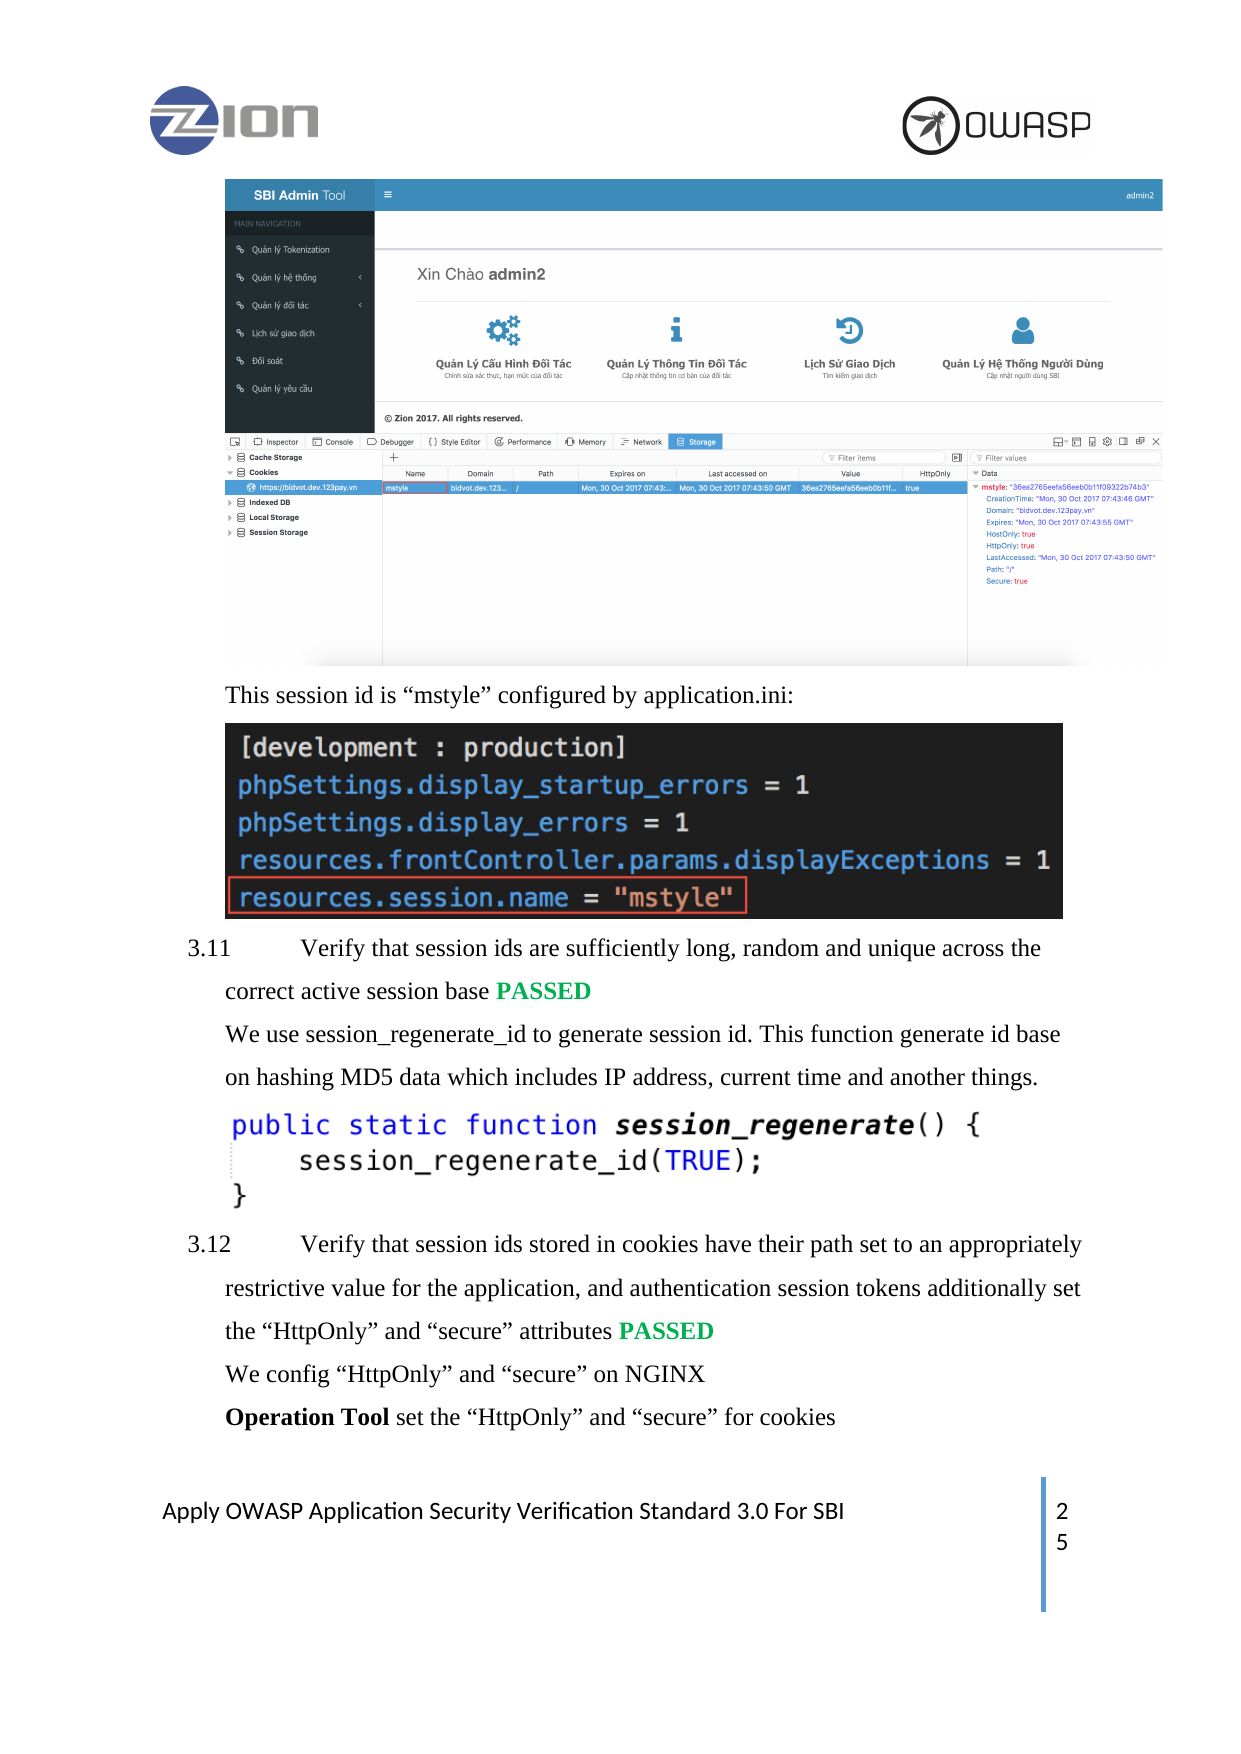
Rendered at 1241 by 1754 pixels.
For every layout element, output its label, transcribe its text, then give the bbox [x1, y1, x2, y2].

picture [225, 1105, 986, 1216]
list This session id is “mstyle” configured by application.ini: [225, 680, 1090, 709]
list Verify that session ids stored in cookies have their path set to an appropriately restrictive value for the application, and authentication session tokens additionally set the “HttpOnly” and “secure” attributes PASSED [187, 1229, 1090, 1344]
list Verify that session ids are sufficiently long, random and unique across the correct active session base PASSED [187, 933, 1090, 1004]
picture [150, 86, 318, 155]
list We config “HttpOnly” and “secure” on NGINX [225, 1359, 1090, 1388]
picture [902, 96, 1091, 155]
picture [225, 723, 1063, 919]
list Operation Tool set the “HttpOnly” and “secure” for cookies [225, 1402, 1090, 1431]
list We use session_regenerate_id to generate session id. This function generate id base on hashing MD5 data which includes IP address, current time and another things. [225, 1019, 1090, 1091]
picture [225, 179, 1163, 666]
